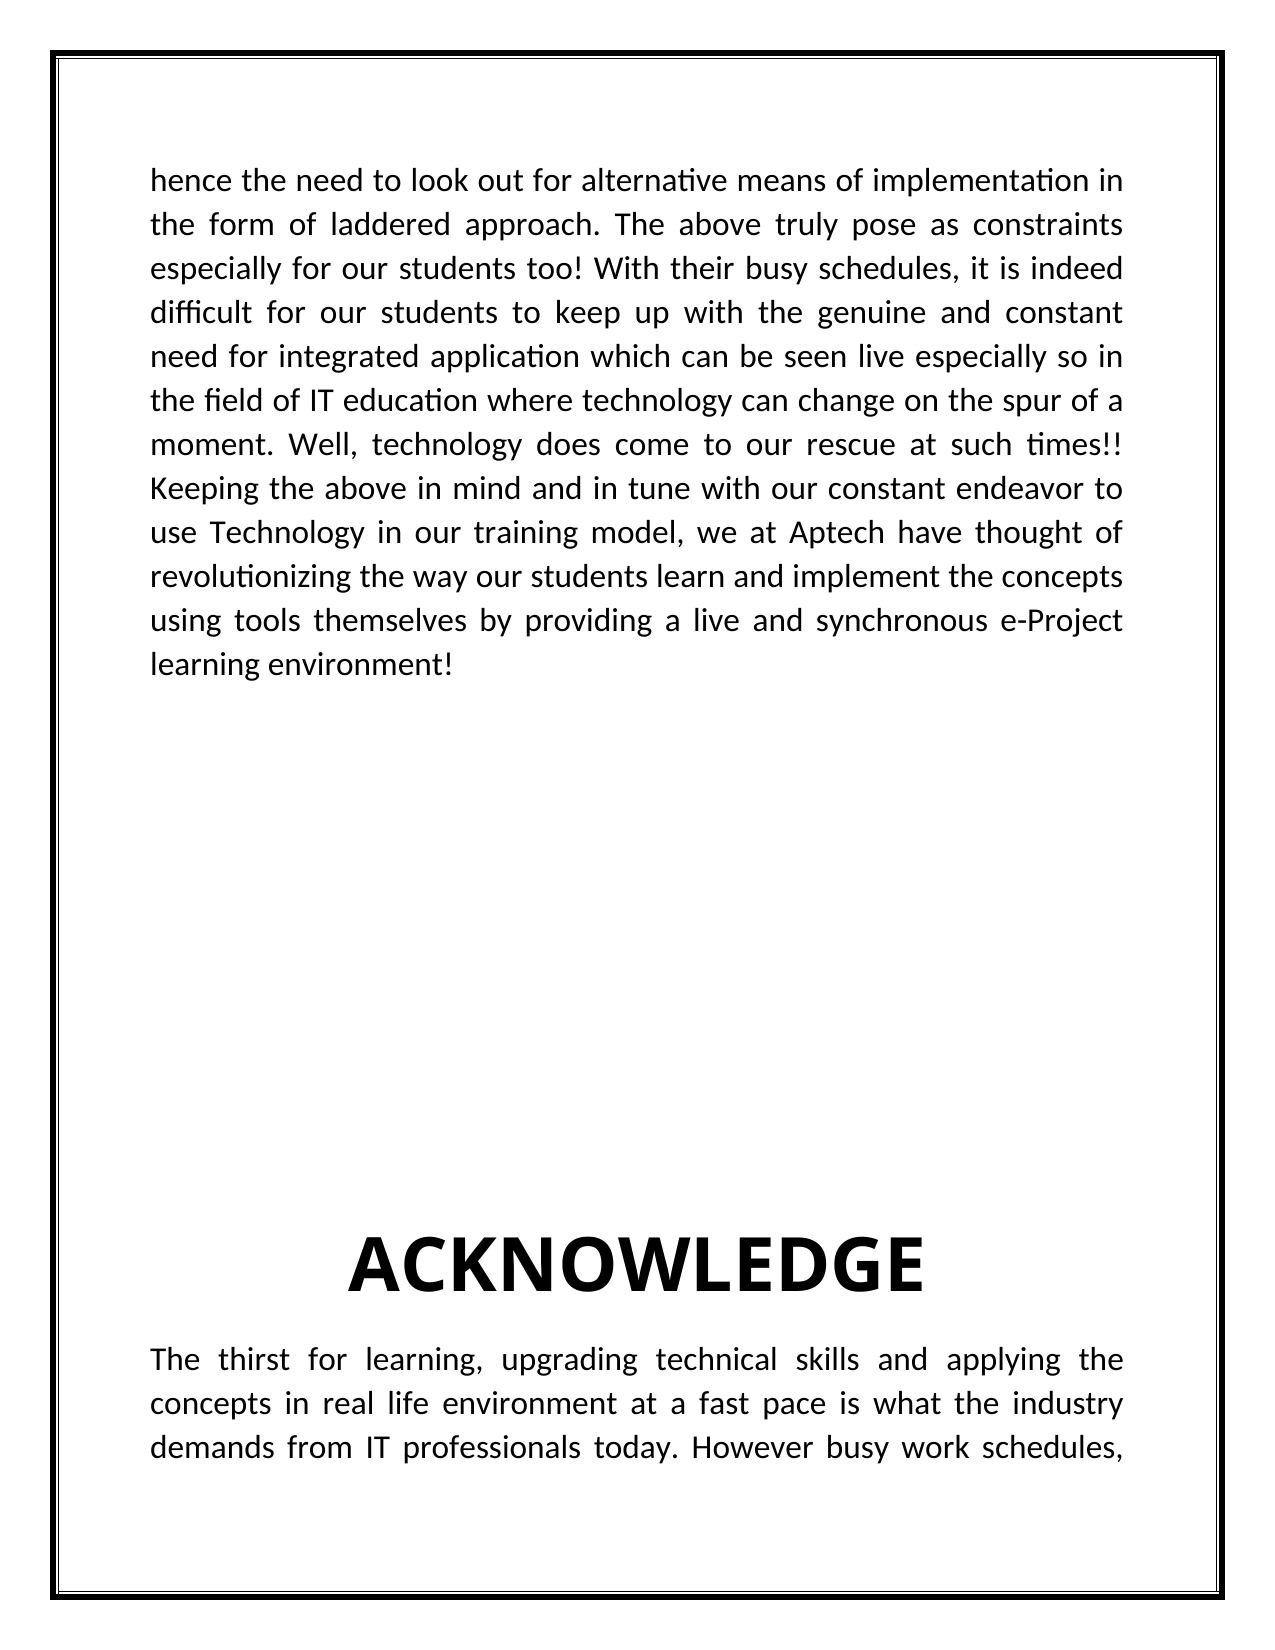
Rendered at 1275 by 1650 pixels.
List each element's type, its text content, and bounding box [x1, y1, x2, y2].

text ACKNOWLEDGE [150, 1211, 1125, 1313]
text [150, 159, 1125, 683]
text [150, 1338, 1125, 1467]
